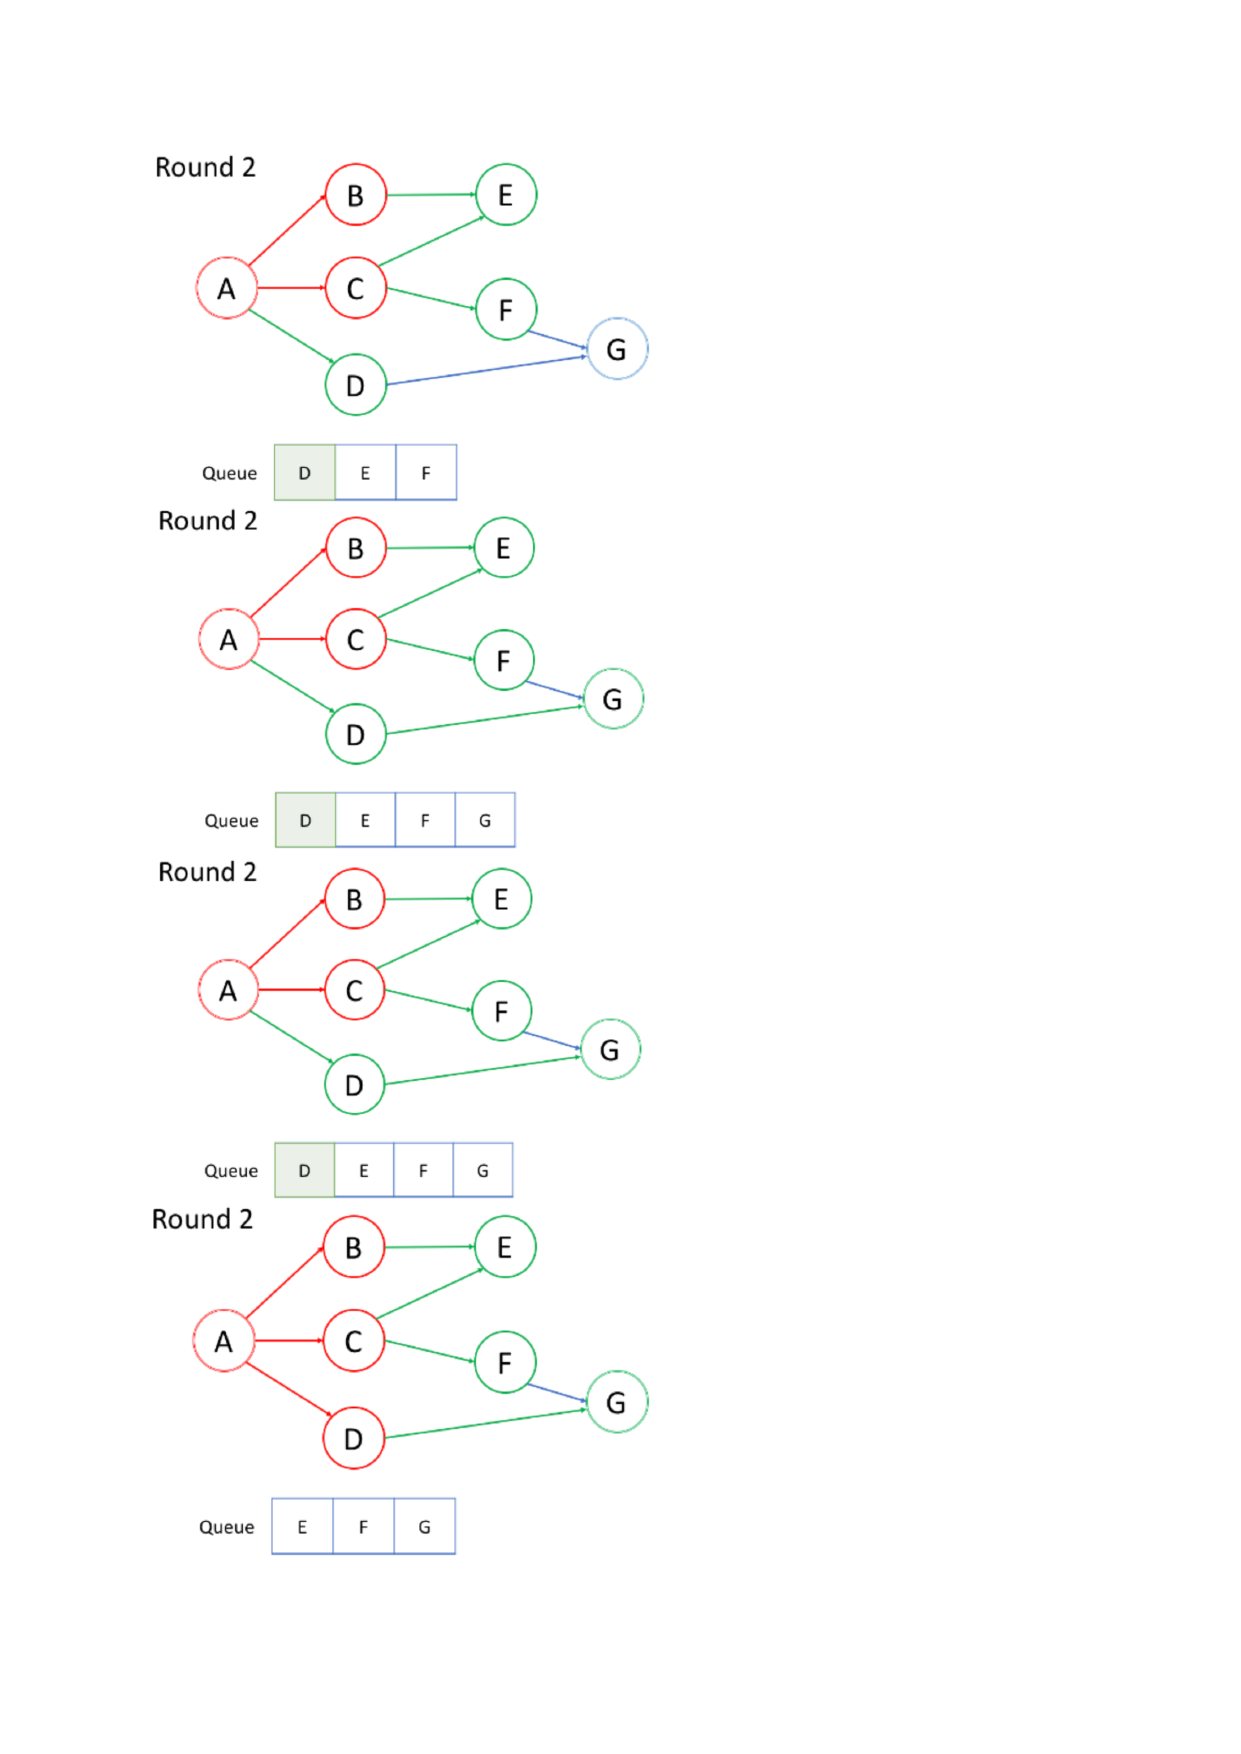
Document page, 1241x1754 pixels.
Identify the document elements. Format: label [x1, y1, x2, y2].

picture [150, 150, 650, 1558]
